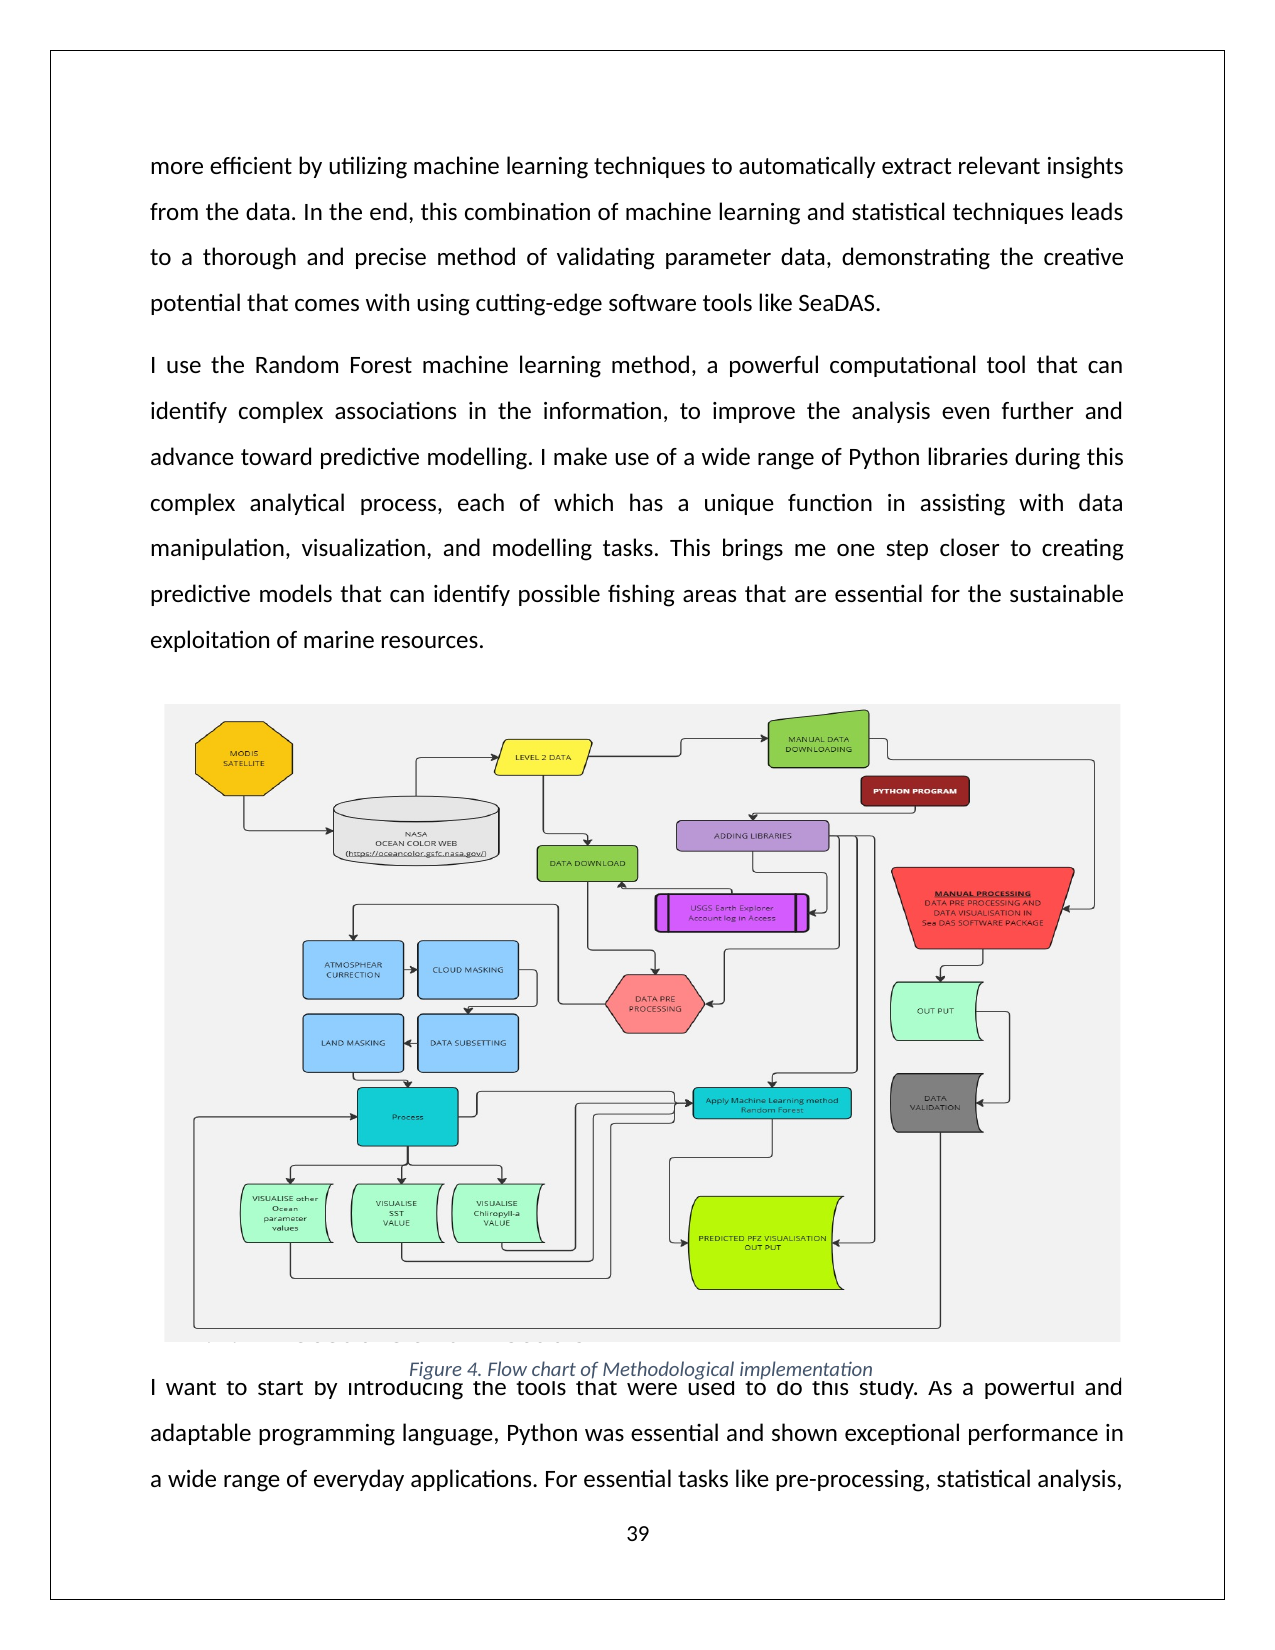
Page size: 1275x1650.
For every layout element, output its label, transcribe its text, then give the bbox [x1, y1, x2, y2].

text I use the Random Forest machine learning method, a powerful computational tool that can identify complex associations in the information, to improve the analysis even further and advance toward predictive modelling. I make use of a wide range of Python libraries during this complex analytical process, each of which has a unique function in assisting with data manipulation, visualization, and modelling tasks. This brings me one step closer to creating predictive models that can identify possible fishing areas that are essential for the sustainable exploitation of marine resources. [150, 349, 1125, 654]
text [150, 150, 1125, 318]
subtitle Procedure and Execution [187, 1310, 1125, 1351]
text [150, 1371, 1125, 1493]
picture [164, 704, 1121, 1342]
